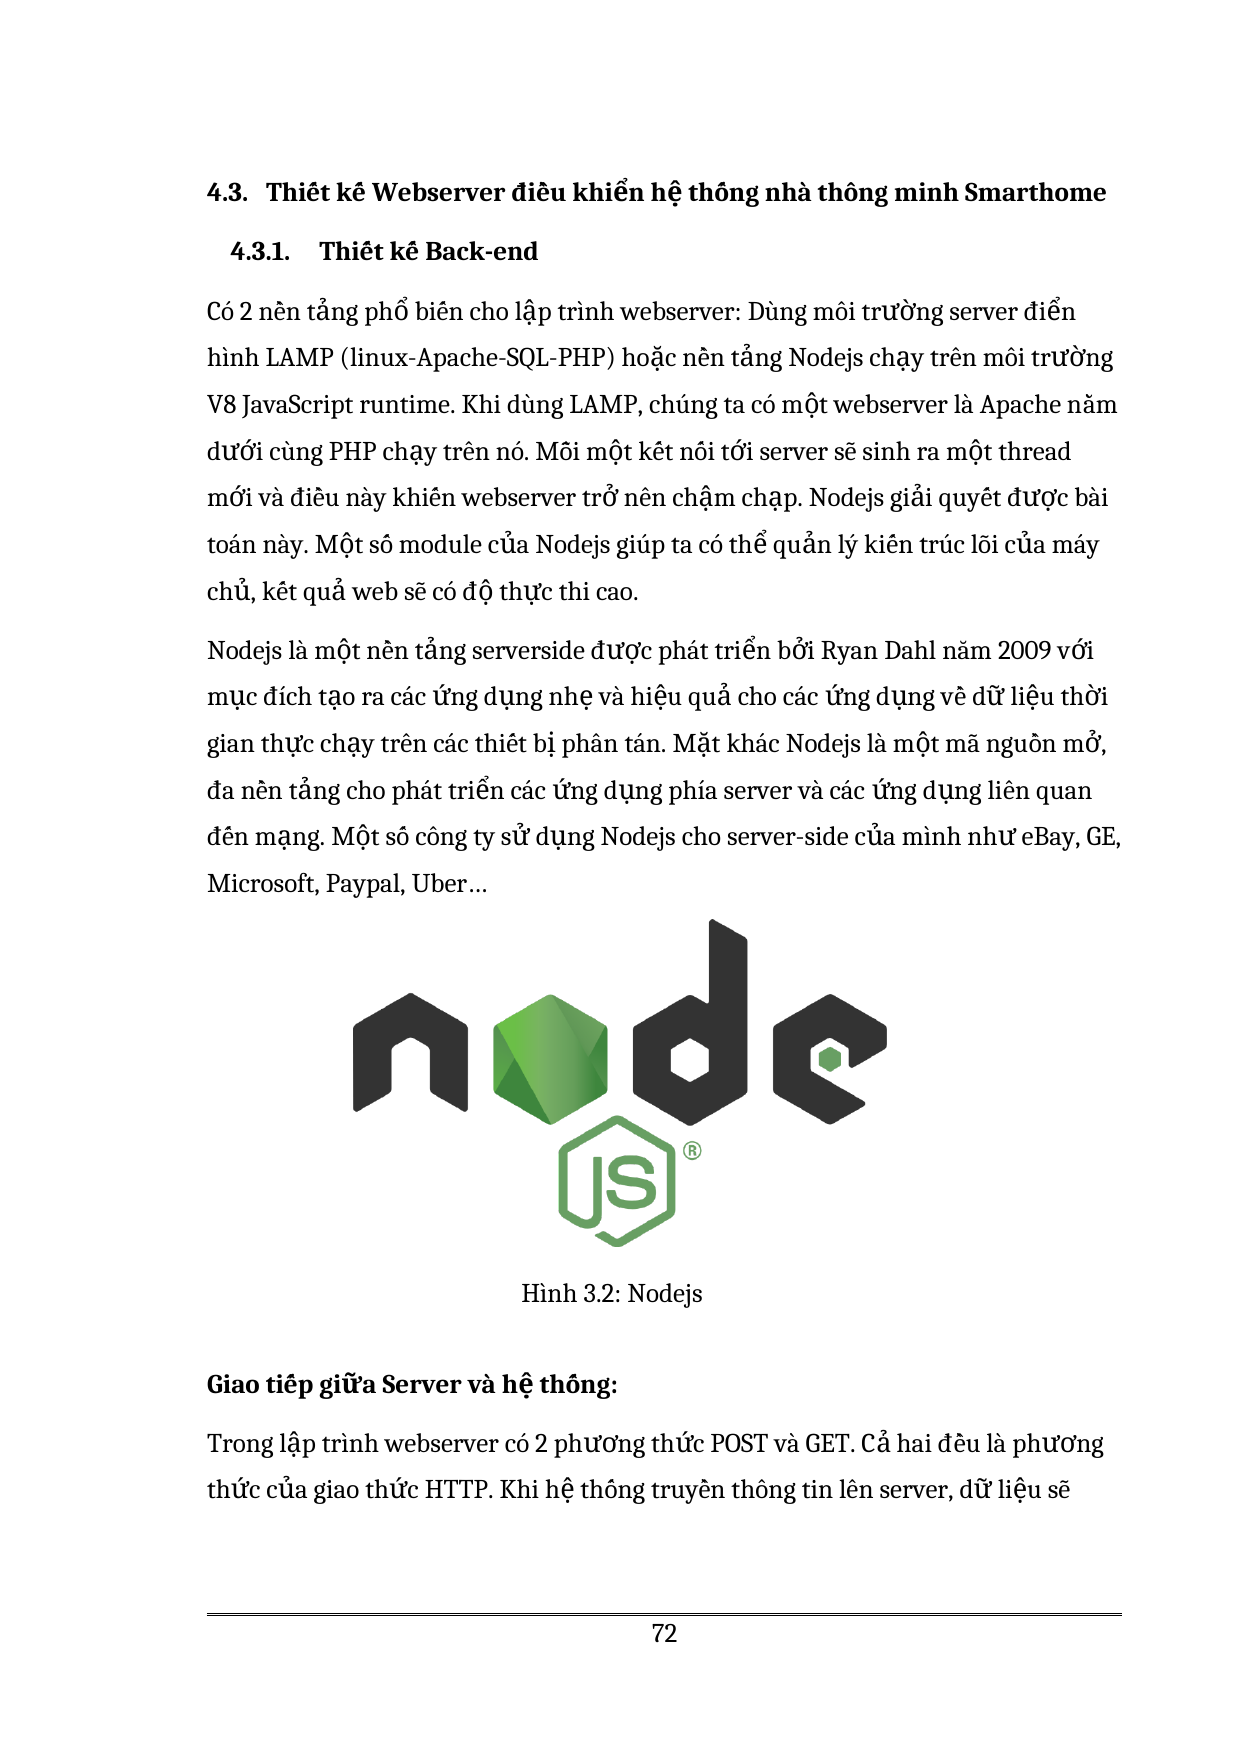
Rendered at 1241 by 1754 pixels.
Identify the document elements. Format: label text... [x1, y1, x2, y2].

text Có 2 nền tảng phổ biến cho lập trình webserver: Dùng môi trường server điển hình LAMP (linux-Apache-SQL-PHP) hoặc nền tảng Nodejs chạy trên môi trường V8 JavaScript runtime. Khi dùng LAMP, chúng ta có một webserver là Apache nằm dưới cùng PHP chạy trên nó. Mỗi một kết nối tới server sẽ sinh ra một thread mới và điều này khiến webserver trở nên chậm chạp. Nodejs giải quyết được bài toán này. Một số module của Nodejs giúp ta có thể quản lý kiến trúc lõi của máy chủ, kết quả web sẽ có độ thực thi cao. [207, 296, 1122, 607]
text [207, 1428, 1122, 1506]
picture [353, 919, 887, 1247]
subtitle Thiết kế Back-end [230, 236, 1122, 267]
text Nodejs là một nền tảng serverside được phát triển bởi Ryan Dahl năm 2009 với mục đích tạo ra các ứng dụng nhẹ và hiệu quả cho các ứng dụng về dữ liệu thời gian thực chạy trên các thiết bị phân tán. Mặt khác Nodejs là một mã nguồn mở, đa nền tảng cho phát triển các ứng dụng phía server và các ứng dụng liên quan đến mạng. Một số công ty sử dụng Nodejs cho server-side của mình như eBay, GE, Microsoft, Paypal, Uber… [207, 635, 1122, 899]
subtitle Thiết kế Webserver điều khiển hệ thống nhà thông minh Smarthome [207, 177, 1122, 208]
